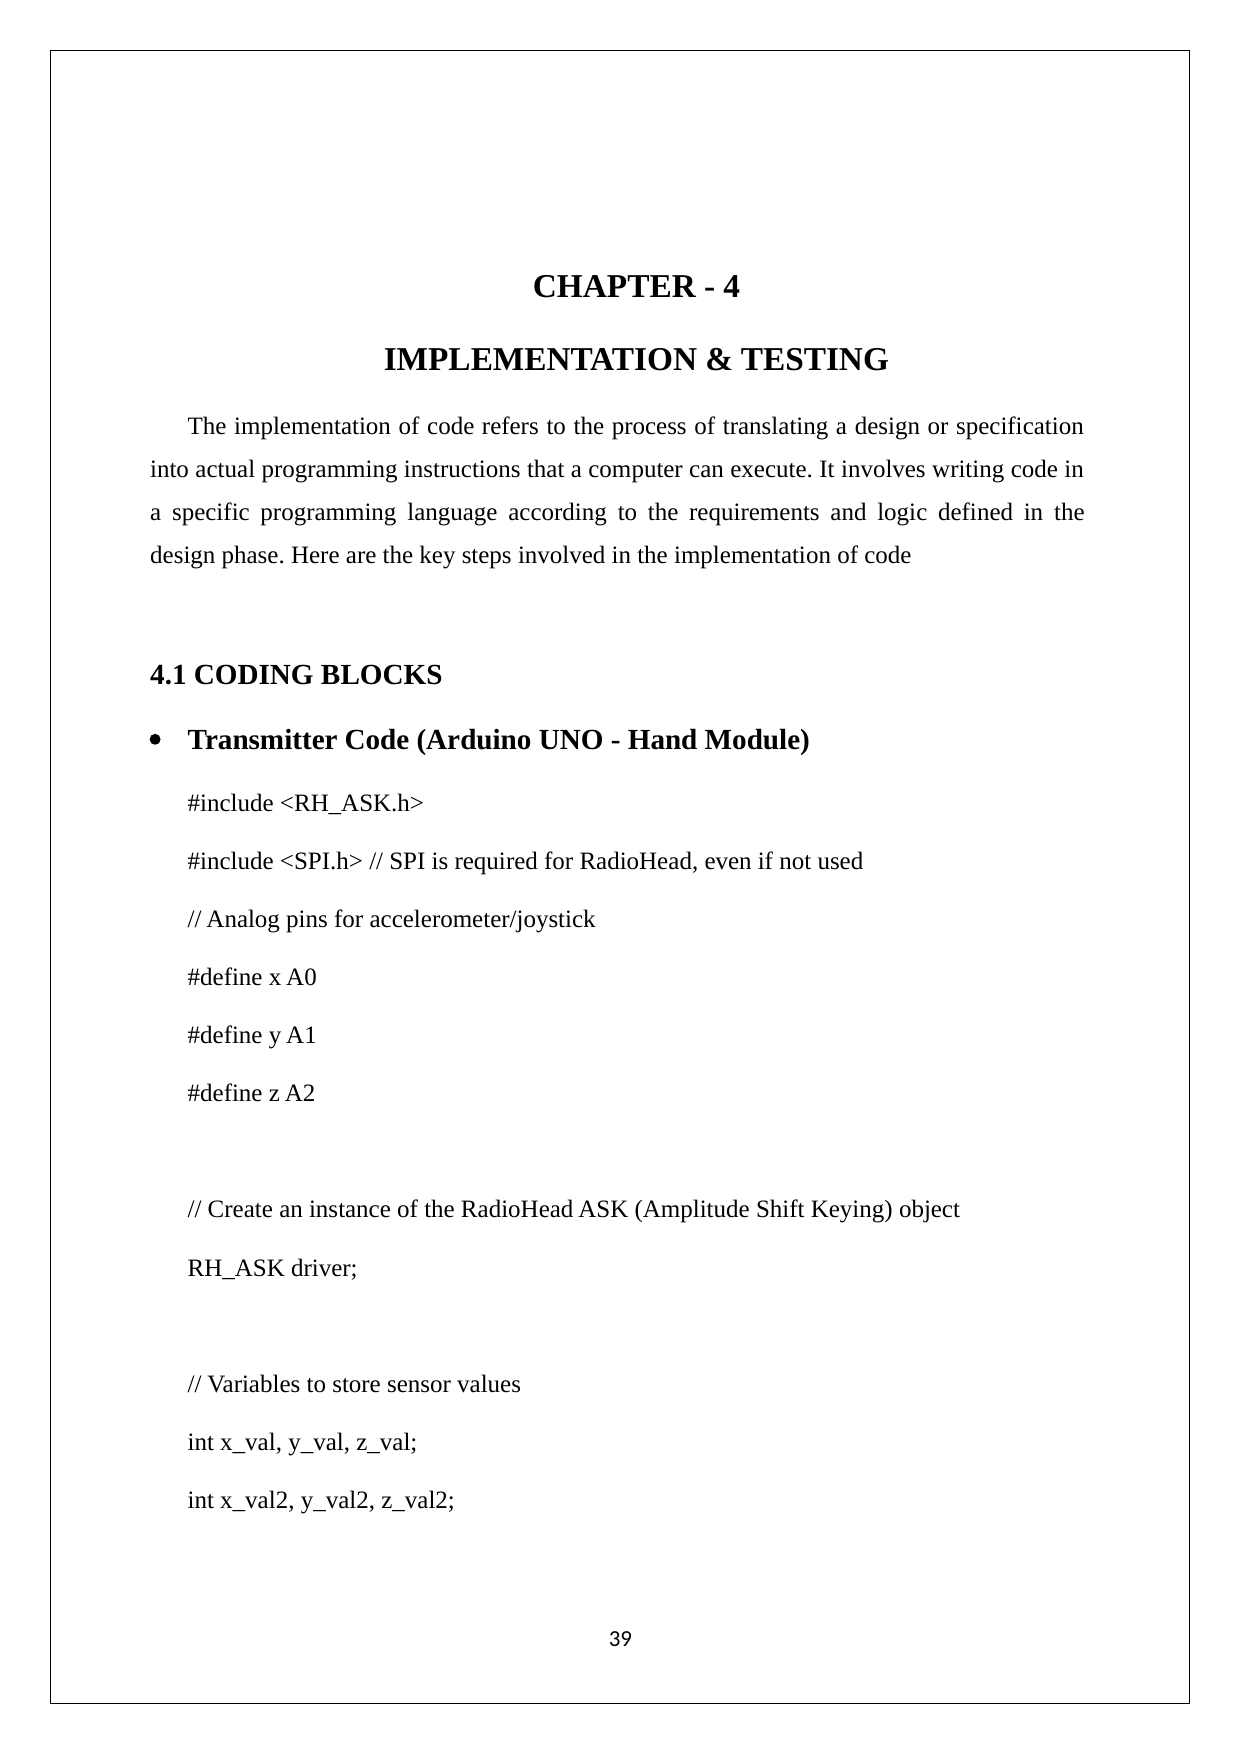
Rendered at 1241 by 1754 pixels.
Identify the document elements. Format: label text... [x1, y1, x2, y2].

text // Variables to store sensor values [187, 1369, 1085, 1398]
text #define y A1 [187, 1020, 1085, 1049]
text RH_ASK driver; [187, 1253, 1085, 1281]
text // Create an instance of the RadioHead ASK (Amplitude Shift Keying) object [187, 1194, 1085, 1223]
text int x_val, y_val, z_val; [187, 1427, 1085, 1456]
list Transmitter Code (Arduino UNO - Hand Module) [150, 722, 1085, 756]
text #include <SPI.h> // SPI is required for RadioHead, even if not used [187, 846, 1085, 874]
text int x_val2, y_val2, z_val2; [187, 1485, 1085, 1514]
text The implementation of code refers to the process of translating a design or specification into actual programming instructions that a computer can execute. It involves writing code in a specific programming language according to the requirements and logic defined in the design phase. Here are the key steps involved in the implementation of code [150, 411, 1085, 569]
text CHAPTER - 4 [187, 266, 1085, 304]
text #define z A2 [187, 1078, 1085, 1107]
text 4.1 CODING BLOCKS [150, 657, 1085, 690]
text #define x A0 [187, 962, 1085, 991]
text // Analog pins for accelerometer/joystick [187, 904, 1085, 933]
text #include <RH_ASK.h> [187, 788, 1085, 816]
text IMPLEMENTATION & TESTING [187, 339, 1085, 377]
